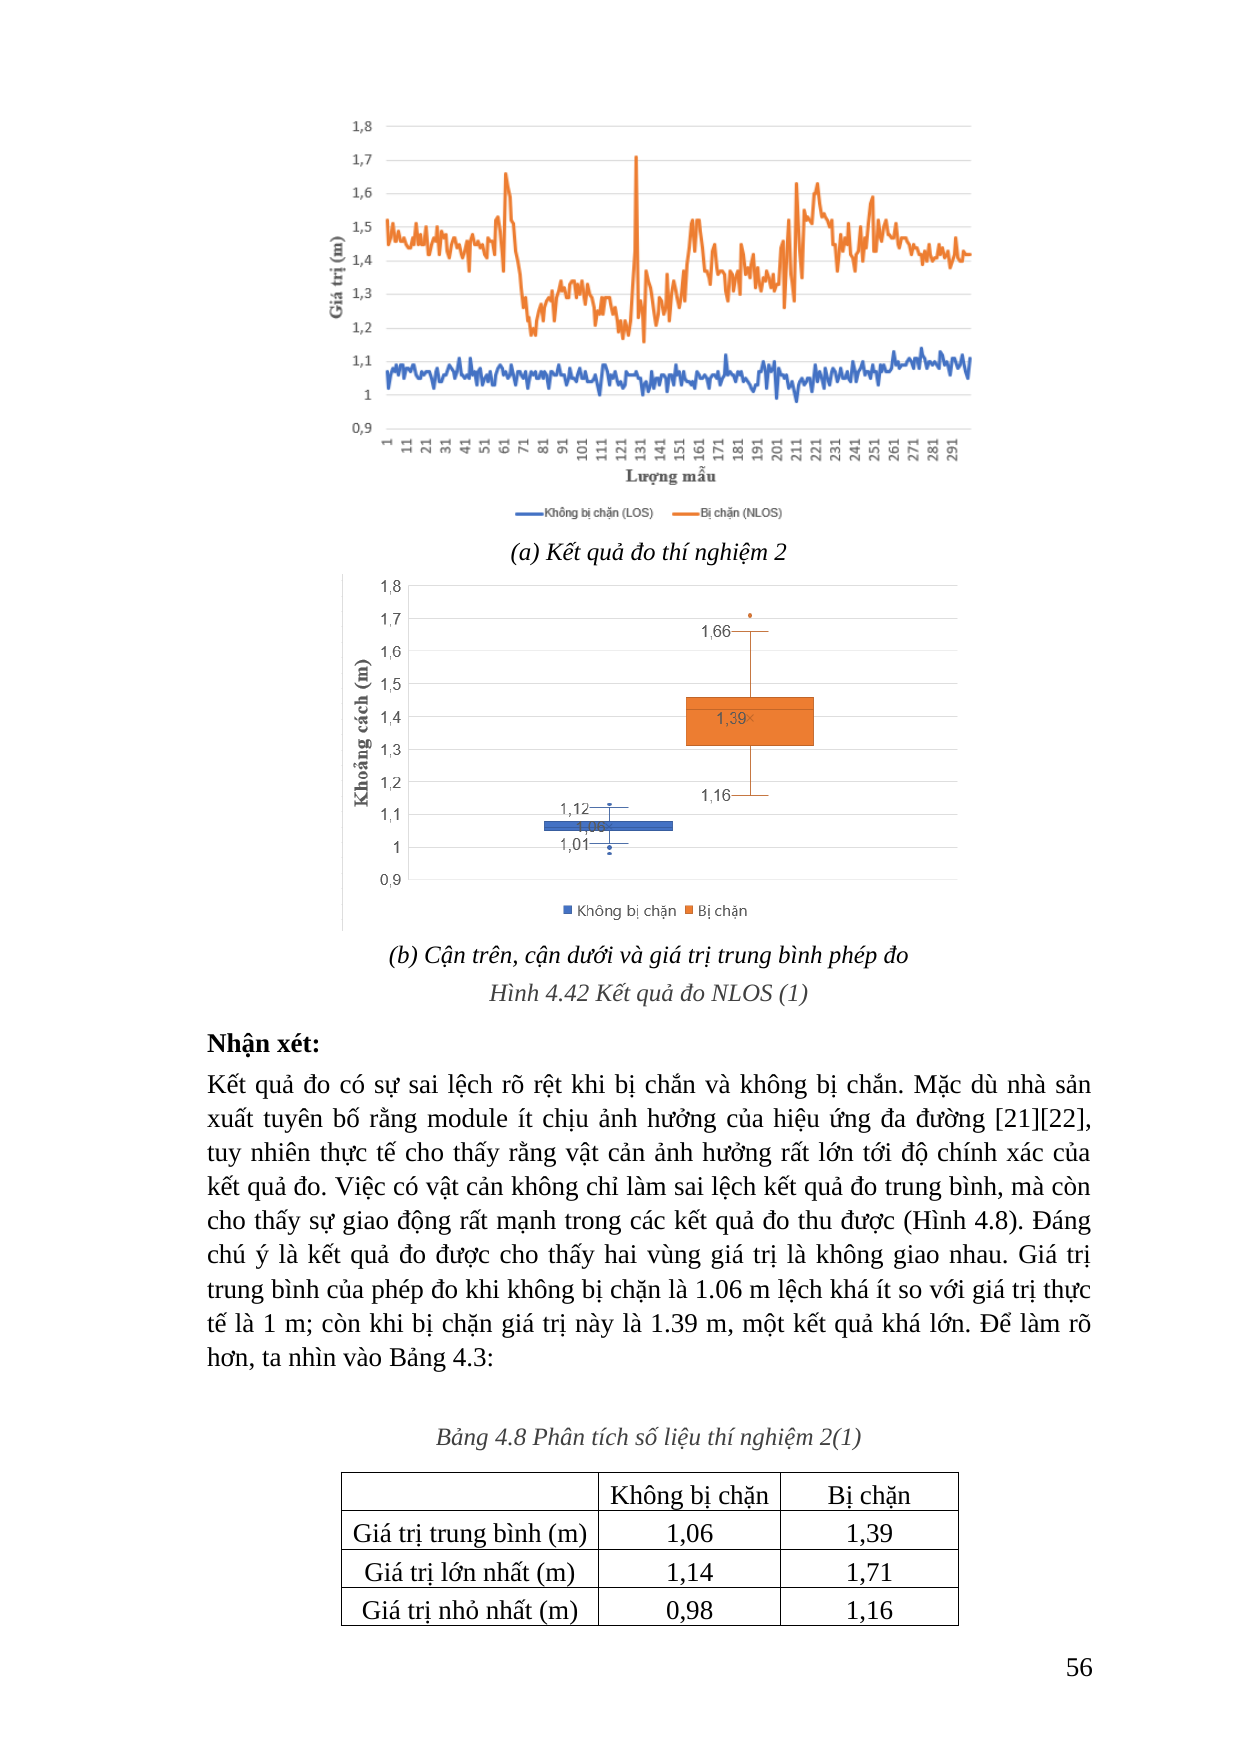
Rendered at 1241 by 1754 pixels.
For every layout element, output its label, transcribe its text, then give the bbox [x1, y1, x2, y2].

text Kết quả đo có sự sai lệch rõ rệt khi bị chắn và không bị chắn. Mặc dù nhà sản xuất tuyên bố rằng module ít chịu ảnh hưởng của hiệu ứng đa đường [21][22], tuy nhiên thực tế cho thấy rằng vật cản ảnh hưởng rất lớn tới độ chính xác của kết quả đo. Việc có vật cản không chỉ làm sai lệch kết quả đo trung bình, mà còn cho thấy sự giao động rất mạnh trong các kết quả đo thu được (Hình 4.8). Đáng chú ý là kết quả đo được cho thấy hai vùng giá trị là không giao nhau. Giá trị trung bình của phép đo khi không bị chặn là 1.06 m lệch khá ít so với giá trị thực tế là 1 m; còn khi bị chặn giá trị này là 1.39 m, một kết quả khá lớn. Để làm rõ hơn, ta nhìn vào Bảng 4.3: [207, 1068, 1092, 1372]
table_header [342, 1473, 598, 1510]
table_cell Giá trị trung bình (m) [342, 1511, 598, 1548]
text (a) Kết quả đo thí nghiệm 2 [207, 537, 1092, 566]
table_cell 1,39 [781, 1511, 958, 1548]
table_header Bị chặn [781, 1473, 958, 1510]
table_cell Giá trị nhỏ nhất (m) [342, 1588, 598, 1625]
picture [315, 118, 984, 528]
table_cell 1,16 [781, 1588, 958, 1625]
table_cell Giá trị lớn nhất (m) [342, 1550, 598, 1587]
text (b) Cận trên, cận dưới và giá trị trung bình phép đo [207, 940, 1092, 969]
text Nhận xét: [207, 1027, 1092, 1058]
table_header Không bị chặn [599, 1473, 780, 1510]
picture [341, 574, 958, 931]
table_cell 0,98 [599, 1588, 780, 1625]
table_cell 1,06 [599, 1511, 780, 1548]
table_cell 1,71 [781, 1550, 958, 1587]
table_cell 1,14 [599, 1550, 780, 1587]
